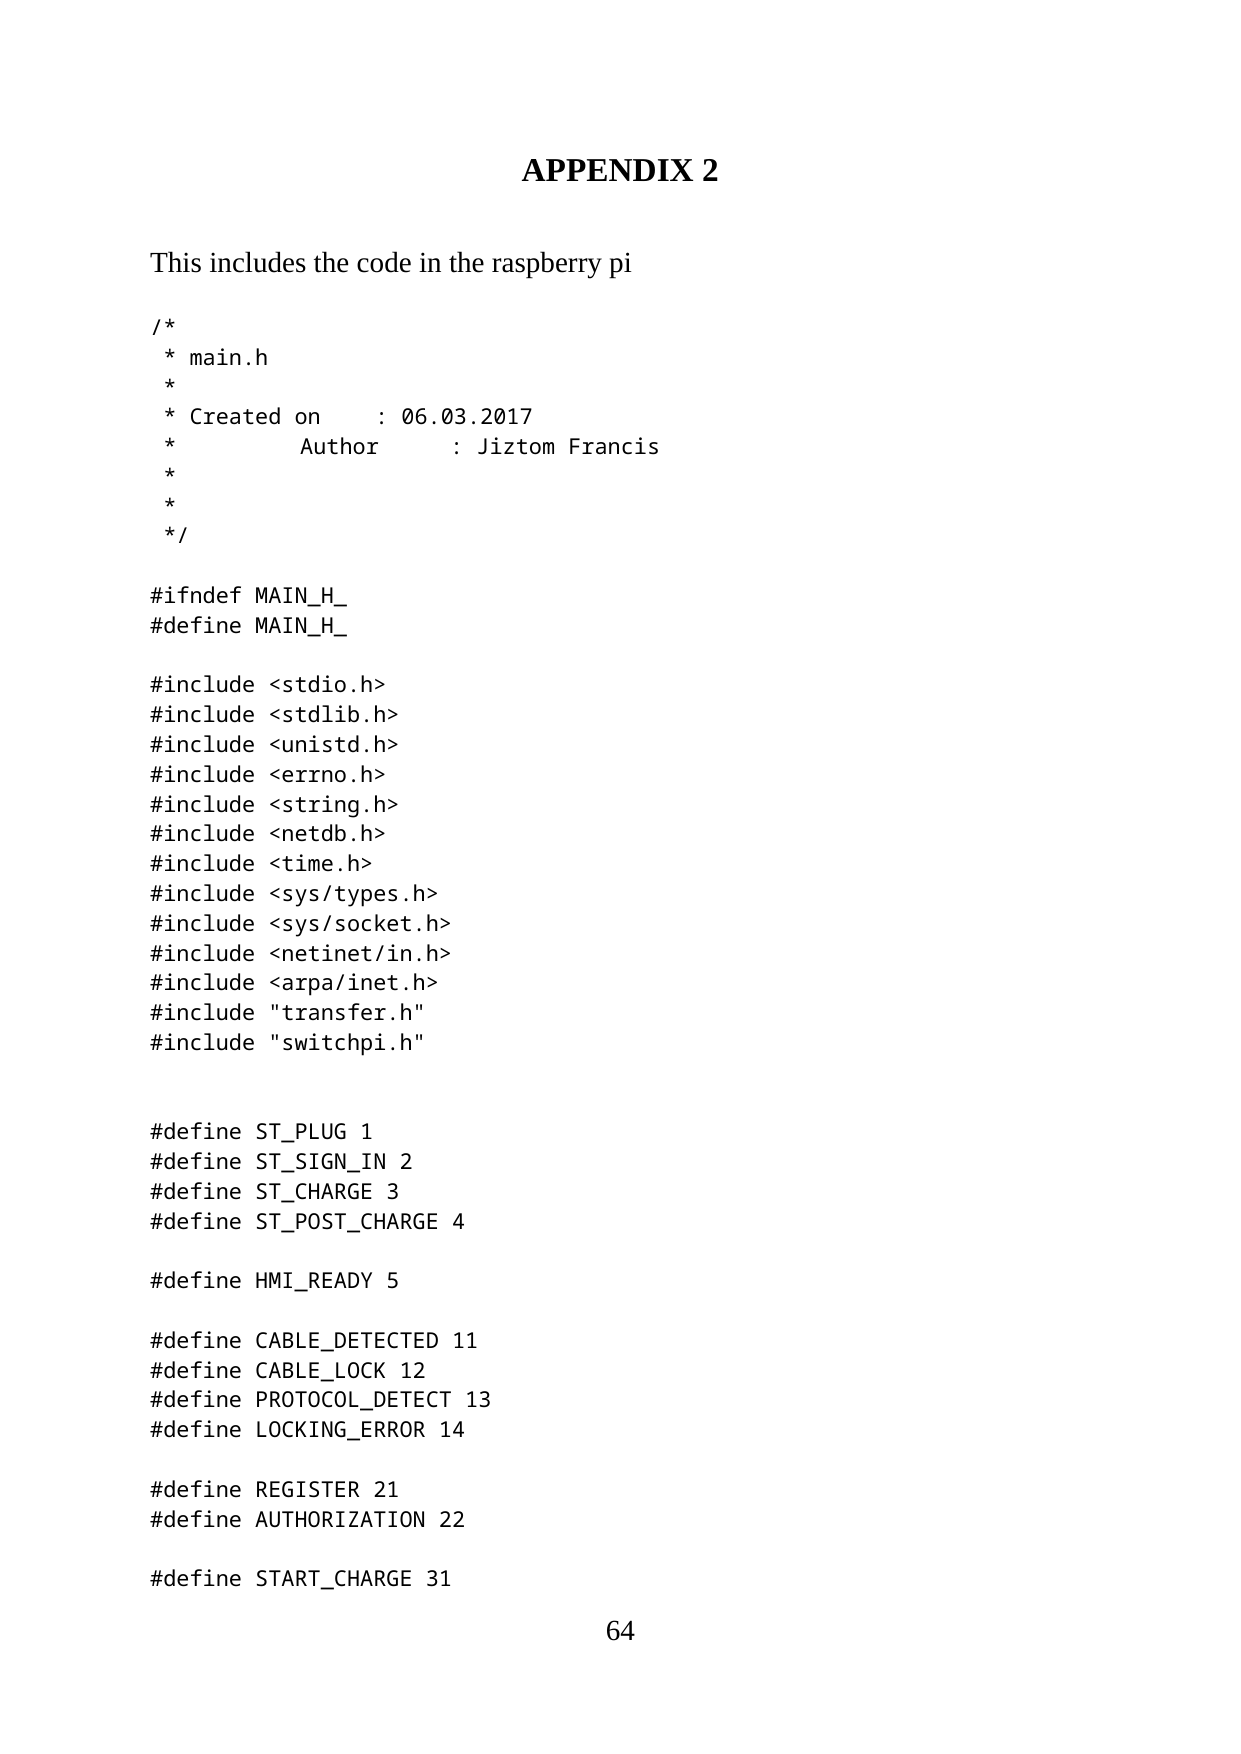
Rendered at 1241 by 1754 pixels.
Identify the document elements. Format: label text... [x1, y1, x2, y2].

text * [150, 461, 1090, 491]
text #include <time.h> [150, 848, 1090, 878]
text #define LOCKING_ERROR 14 [150, 1414, 1090, 1444]
text #define ST_PLUG 1 [150, 1116, 1090, 1146]
text #include "switchpi.h" [150, 1027, 1090, 1057]
text #include <unistd.h> [150, 729, 1090, 759]
text #include <string.h> [150, 789, 1090, 818]
text #define HMI_READY 5 [150, 1265, 1090, 1295]
text #include <errno.h> [150, 759, 1090, 789]
text #include <stdlib.h> [150, 699, 1090, 729]
text #define ST_POST_CHARGE 4 [150, 1206, 1090, 1236]
text This includes the code in the raspberry pi [150, 245, 1090, 278]
text #include <sys/socket.h> [150, 908, 1090, 938]
text #include <stdio.h> [150, 669, 1090, 699]
text #define MAIN_H_ [150, 610, 1090, 640]
text #define REGISTER 21 [150, 1474, 1090, 1504]
text #include <netdb.h> [150, 818, 1090, 848]
text #define ST_CHARGE 3 [150, 1176, 1090, 1206]
text * main.h [150, 342, 1090, 372]
text #define START_CHARGE 31 [150, 1563, 1090, 1593]
text #include <sys/types.h> [150, 878, 1090, 908]
text * [150, 491, 1090, 521]
text #define CABLE_DETECTED 11 [150, 1325, 1090, 1355]
text #include "transfer.h" [150, 997, 1090, 1027]
text #include <arpa/inet.h> [150, 967, 1090, 997]
text */ [150, 521, 1090, 550]
text APPENDIX 2 [150, 150, 1090, 188]
text /* [150, 312, 1090, 342]
text * [150, 372, 1090, 401]
text #define PROTOCOL_DETECT 13 [150, 1384, 1090, 1414]
text #include <netinet/in.h> [150, 938, 1090, 967]
text #define CABLE_LOCK 12 [150, 1355, 1090, 1384]
text #ifndef MAIN_H_ [150, 580, 1090, 610]
text #define ST_SIGN_IN 2 [150, 1146, 1090, 1176]
text * Created on : 06.03.2017 [150, 401, 1090, 431]
text #define AUTHORIZATION 22 [150, 1504, 1090, 1533]
text * Author : Jiztom Francis [150, 431, 1090, 461]
